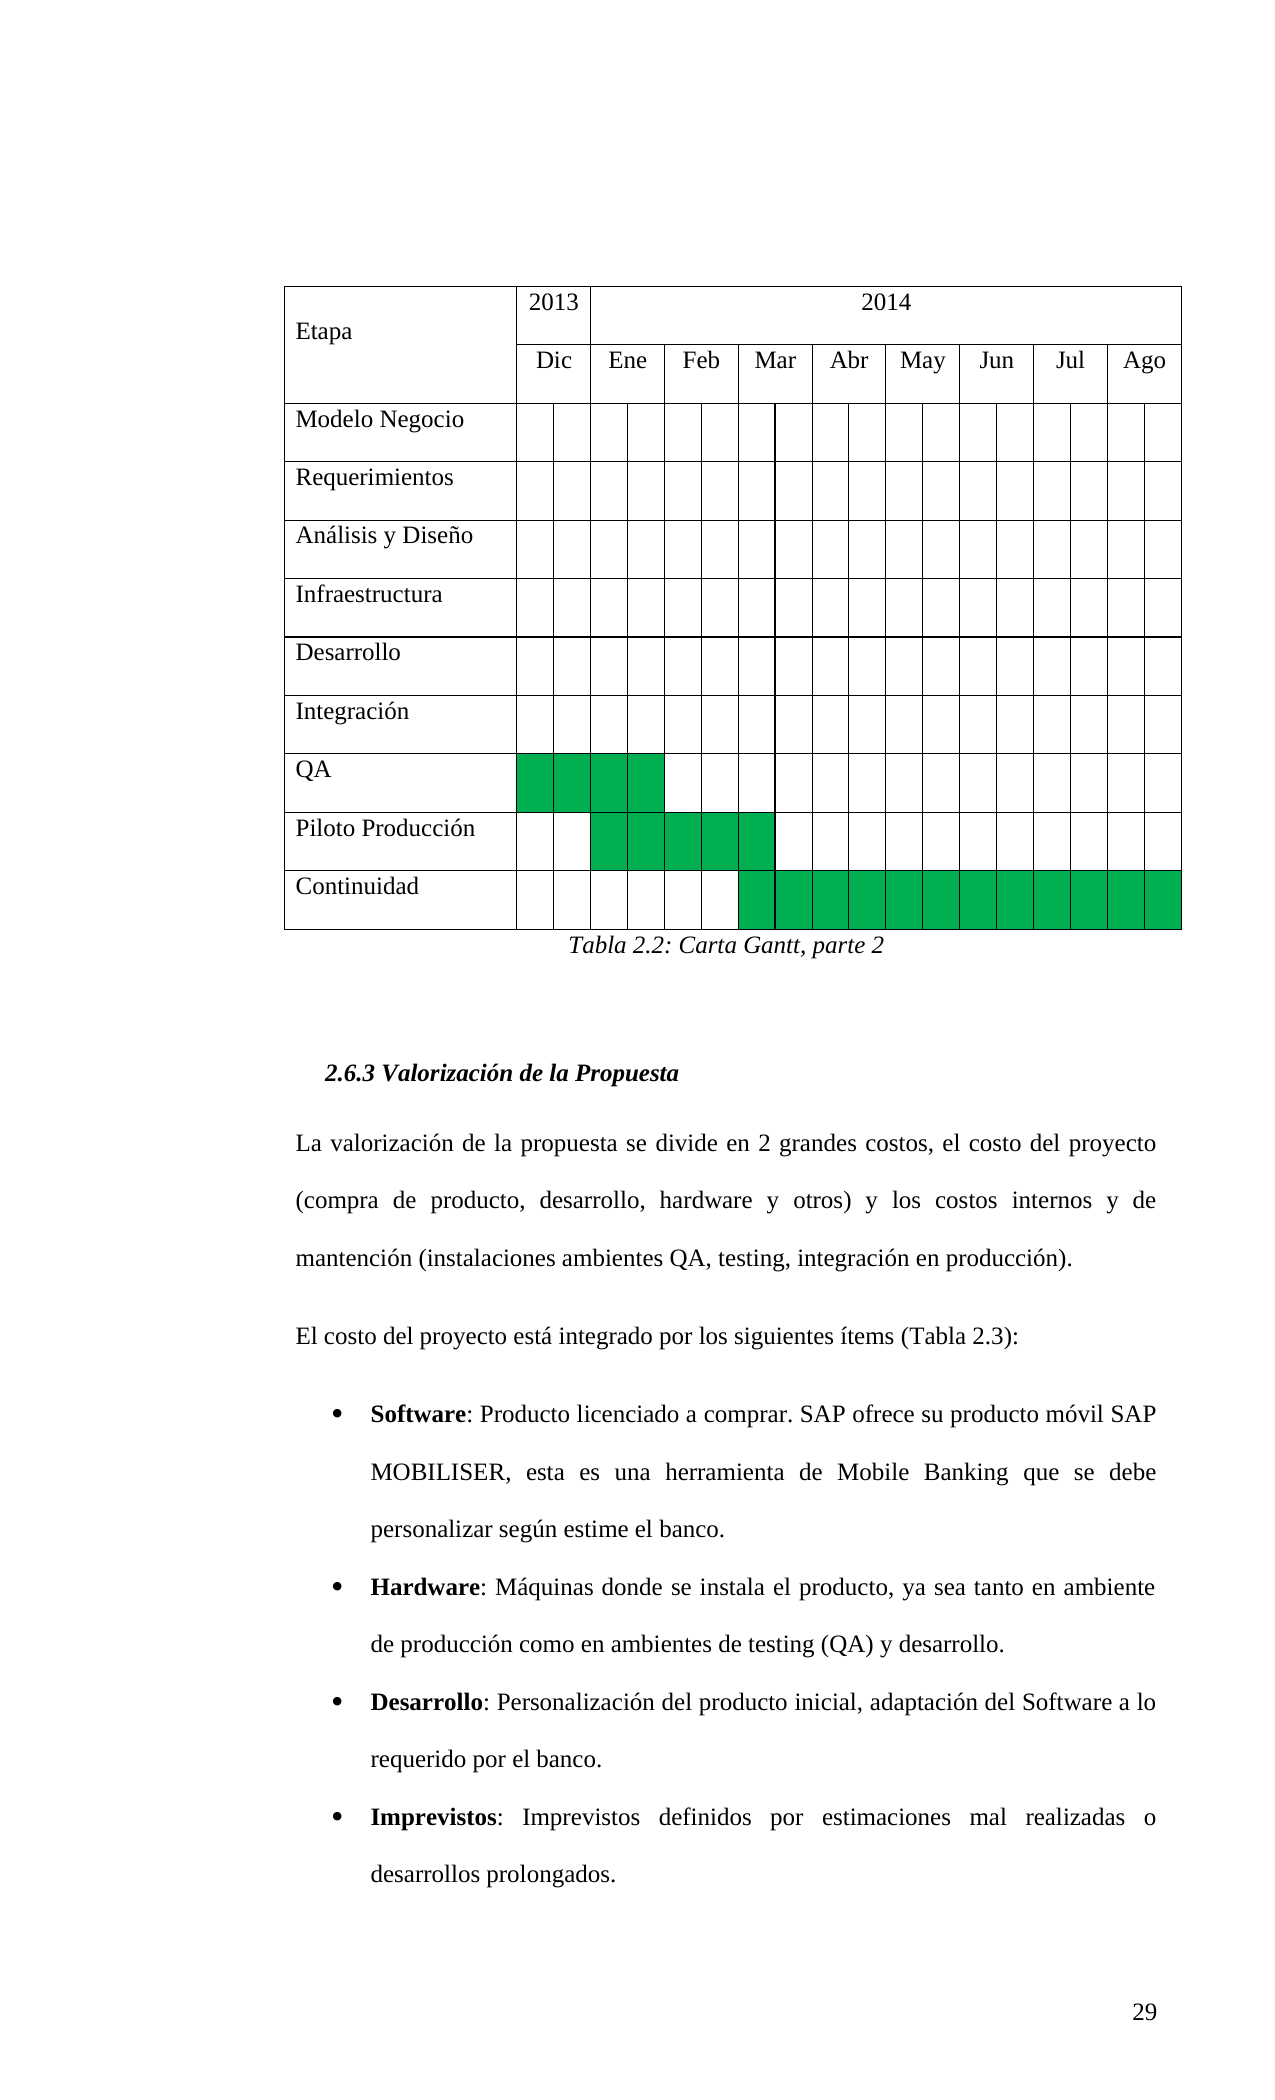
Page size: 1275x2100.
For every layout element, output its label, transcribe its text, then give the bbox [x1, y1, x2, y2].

table_header Etapa [285, 287, 516, 403]
table_cell [813, 462, 848, 519]
table_cell [776, 404, 812, 461]
table_cell [960, 579, 996, 636]
table_cell [665, 638, 701, 695]
table_cell [849, 404, 885, 461]
list Hardware: Máquinas donde se instala el producto, ya sea tanto en ambiente de producción como en ambientes de testing (QA) y desarrollo. [333, 1572, 1157, 1658]
table_cell [1108, 404, 1144, 461]
table_cell [997, 696, 1033, 753]
table_cell [923, 754, 959, 812]
table_cell [1145, 813, 1181, 870]
table_cell [1108, 579, 1144, 636]
table_cell [739, 696, 774, 753]
table_cell [1071, 579, 1107, 636]
table_cell [1145, 404, 1181, 461]
table_cell [739, 871, 774, 929]
table_cell [886, 754, 922, 812]
table_cell Jun [960, 345, 1033, 403]
table_cell [960, 871, 996, 929]
table_cell [554, 638, 590, 695]
table_cell [517, 638, 553, 695]
table_cell [1034, 813, 1070, 870]
table_cell [776, 871, 812, 929]
table_cell [554, 404, 590, 461]
table_cell [886, 871, 922, 929]
table_cell [1108, 462, 1144, 519]
table_cell [628, 579, 664, 636]
table_cell [739, 813, 774, 870]
table_cell Feb [665, 345, 738, 403]
table_cell [923, 462, 959, 519]
text El costo del proyecto está integrado por los siguientes ítems (Tabla 2.3): [295, 1321, 1157, 1350]
table_cell [923, 871, 959, 929]
table_cell [739, 462, 774, 519]
table_cell [776, 754, 812, 812]
table_cell [923, 579, 959, 636]
table_cell [702, 754, 738, 812]
table_cell [960, 462, 996, 519]
table_cell [1034, 404, 1070, 461]
table_cell [1145, 871, 1181, 929]
table_cell [923, 813, 959, 870]
table_cell May [886, 345, 959, 403]
table_cell [776, 696, 812, 753]
table_cell [1071, 871, 1107, 929]
table_cell [997, 462, 1033, 519]
list Desarrollo: Personalización del producto inicial, adaptación del Software a lo requerido por el banco. [333, 1687, 1157, 1773]
table_cell [997, 754, 1033, 812]
table_cell [628, 754, 664, 812]
table_cell [813, 696, 848, 753]
table_cell Desarrollo [285, 638, 516, 695]
table_cell [1071, 462, 1107, 519]
table_cell [813, 638, 848, 695]
table_cell [665, 404, 701, 461]
table_cell [849, 521, 885, 578]
table_cell [1071, 404, 1107, 461]
table_cell [1108, 521, 1144, 578]
table_cell [739, 521, 774, 578]
table_cell [849, 638, 885, 695]
table_cell [1071, 696, 1107, 753]
table_cell [886, 696, 922, 753]
table_cell [665, 579, 701, 636]
table_cell [739, 638, 774, 695]
table_cell [813, 871, 848, 929]
table_cell [517, 579, 553, 636]
table_cell Piloto Producción [285, 813, 516, 870]
table_cell Abr [813, 345, 885, 403]
table_cell [591, 404, 627, 461]
table_cell Dic [517, 345, 590, 403]
table_cell Requerimientos [285, 462, 516, 519]
table_cell [554, 754, 590, 812]
table_cell [997, 579, 1033, 636]
table_cell [960, 813, 996, 870]
table_cell Mar [739, 345, 812, 403]
table_cell [886, 813, 922, 870]
table_cell [665, 462, 701, 519]
table_cell [739, 754, 774, 812]
table_cell [665, 871, 701, 929]
text Tabla 2.2: Carta Gantt, parte 2 [295, 930, 1157, 958]
table_cell [628, 638, 664, 695]
table_cell QA [285, 754, 516, 812]
table_cell Análisis y Diseño [285, 521, 516, 578]
table_cell [1034, 462, 1070, 519]
table_cell [702, 813, 738, 870]
table_header 2013 [517, 287, 590, 344]
table_cell Integración [285, 696, 516, 753]
table_cell [813, 521, 848, 578]
table_cell [702, 579, 738, 636]
table_cell [849, 579, 885, 636]
table_cell [886, 579, 922, 636]
table_cell Modelo Negocio [285, 404, 516, 461]
table_cell [886, 638, 922, 695]
table_cell [997, 521, 1033, 578]
table_cell [591, 462, 627, 519]
table_cell [776, 521, 812, 578]
table_cell [1034, 696, 1070, 753]
table_cell [665, 696, 701, 753]
text La valorización de la propuesta se divide en 2 grandes costos, el costo del proyecto (compra de producto, desarrollo, hardware y otros) y los costos internos y de mantención (instalaciones ambientes QA, testing, integración en producción). [295, 1128, 1157, 1271]
table_cell [517, 754, 553, 812]
table_cell [923, 404, 959, 461]
table_cell [1108, 813, 1144, 870]
table_cell [517, 404, 553, 461]
table_cell [997, 813, 1033, 870]
table_cell [591, 871, 627, 929]
table_cell [1034, 754, 1070, 812]
table_cell [886, 521, 922, 578]
table_cell [849, 813, 885, 870]
table_cell [554, 696, 590, 753]
table_cell [628, 404, 664, 461]
list Imprevistos: Imprevistos definidos por estimaciones mal realizadas o desarrollos prolongados. [333, 1802, 1157, 1888]
table_cell [517, 462, 553, 519]
table_cell [813, 404, 848, 461]
table_cell [739, 579, 774, 636]
table_cell [960, 696, 996, 753]
table_cell [1071, 754, 1107, 812]
table_cell [1108, 696, 1144, 753]
table_cell [517, 696, 553, 753]
table_cell [1071, 813, 1107, 870]
table_cell [591, 813, 627, 870]
table_cell [554, 462, 590, 519]
table_cell [1108, 638, 1144, 695]
table_cell Ago [1108, 345, 1181, 403]
table_cell [1034, 638, 1070, 695]
table_cell [1145, 579, 1181, 636]
table_cell [1145, 638, 1181, 695]
table_cell [628, 521, 664, 578]
table_cell [1145, 696, 1181, 753]
table_cell [849, 696, 885, 753]
list Software: Producto licenciado a comprar. SAP ofrece su producto móvil SAP MOBILISER, esta es una herramienta de Mobile Banking que se debe personalizar según estime el banco. [333, 1399, 1157, 1543]
table_cell [1108, 754, 1144, 812]
table_cell [628, 462, 664, 519]
table_cell [960, 404, 996, 461]
table_cell [923, 521, 959, 578]
table_cell [923, 696, 959, 753]
table_cell [1145, 462, 1181, 519]
table_cell Jul [1034, 345, 1107, 403]
subtitle Valorización de la Propuesta [325, 1058, 1157, 1086]
table_cell [1071, 521, 1107, 578]
table_cell [923, 638, 959, 695]
table_cell [1034, 521, 1070, 578]
table_cell [1034, 579, 1070, 636]
table_cell [997, 871, 1033, 929]
table_cell [591, 696, 627, 753]
table_cell [776, 579, 812, 636]
table_cell [849, 462, 885, 519]
table_cell [849, 754, 885, 812]
table_cell [739, 404, 774, 461]
table_cell [1071, 638, 1107, 695]
table_cell [849, 871, 885, 929]
table_cell [591, 579, 627, 636]
table_cell [813, 579, 848, 636]
table_cell [628, 696, 664, 753]
table_header 2014 [591, 287, 1181, 344]
table_cell [554, 579, 590, 636]
table_cell [886, 404, 922, 461]
table_cell [813, 813, 848, 870]
table_cell [517, 813, 553, 870]
table_cell [702, 871, 738, 929]
table_cell [1034, 871, 1070, 929]
table_cell [776, 638, 812, 695]
table_cell [776, 462, 812, 519]
table_cell [702, 462, 738, 519]
table_cell [554, 871, 590, 929]
table_cell [997, 404, 1033, 461]
table_cell [517, 871, 553, 929]
table_cell [702, 638, 738, 695]
table_cell [702, 696, 738, 753]
table_cell Continuidad [285, 871, 516, 929]
table_cell [554, 813, 590, 870]
table_cell [960, 521, 996, 578]
table_cell [591, 521, 627, 578]
table_cell [960, 638, 996, 695]
table_cell [628, 871, 664, 929]
table_cell [776, 813, 812, 870]
table_cell [997, 638, 1033, 695]
table_cell [665, 754, 701, 812]
table_cell [702, 404, 738, 461]
table_cell Ene [591, 345, 664, 403]
table_cell [665, 521, 701, 578]
table_cell [628, 813, 664, 870]
table_cell [554, 521, 590, 578]
table_cell [591, 638, 627, 695]
table_cell [591, 754, 627, 812]
table_cell [1145, 521, 1181, 578]
table_cell [702, 521, 738, 578]
table_cell [1108, 871, 1144, 929]
table_cell [960, 754, 996, 812]
table_cell Infraestructura [285, 579, 516, 636]
table_cell [517, 521, 553, 578]
table_cell [813, 754, 848, 812]
table_cell [1145, 754, 1181, 812]
table_cell [886, 462, 922, 519]
table_cell [665, 813, 701, 870]
